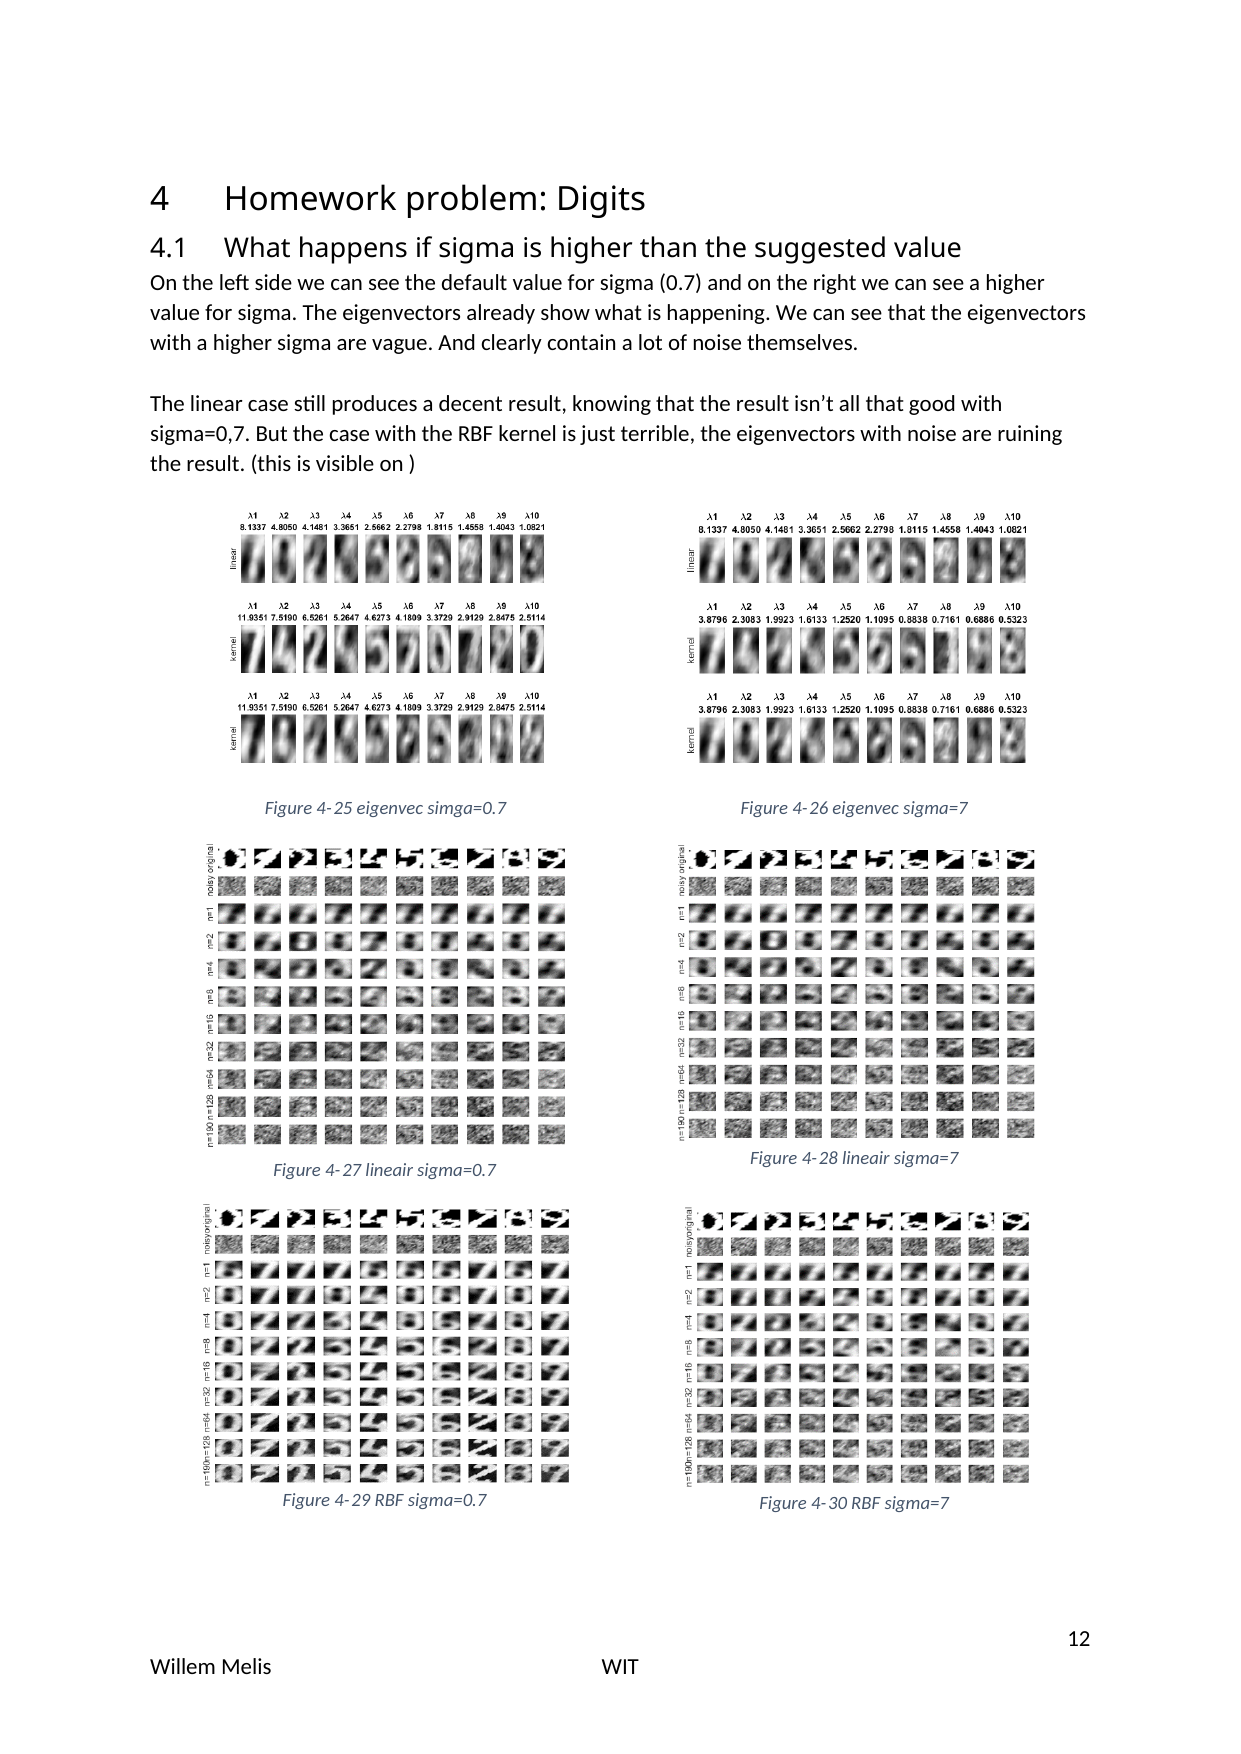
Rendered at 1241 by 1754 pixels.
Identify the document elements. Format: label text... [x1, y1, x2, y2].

picture [645, 495, 1065, 796]
picture [194, 1202, 577, 1488]
subtitle What happens if sigma is higher than the suggested value [150, 228, 1090, 265]
text The linear case still produces a decent result, knowing that the result isn’t all that good with sigma=0,7. But the case with the RBF kernel is just terrible, the eigenvectors with noise are ruining the result. (this is visible on ) [150, 389, 1090, 477]
picture [193, 840, 578, 1159]
picture [665, 840, 1044, 1147]
picture [668, 1202, 1042, 1492]
picture [190, 495, 581, 796]
subtitle Homework problem: Digits [150, 175, 1090, 220]
text On the left side we can see the default value for sigma (0.7) and on the right we can see a higher value for sigma. The eigenvectors already show what is happening. We can see that the eigenvectors with a higher sigma are vague. And clearly contain a lot of noise themselves. [150, 268, 1090, 356]
